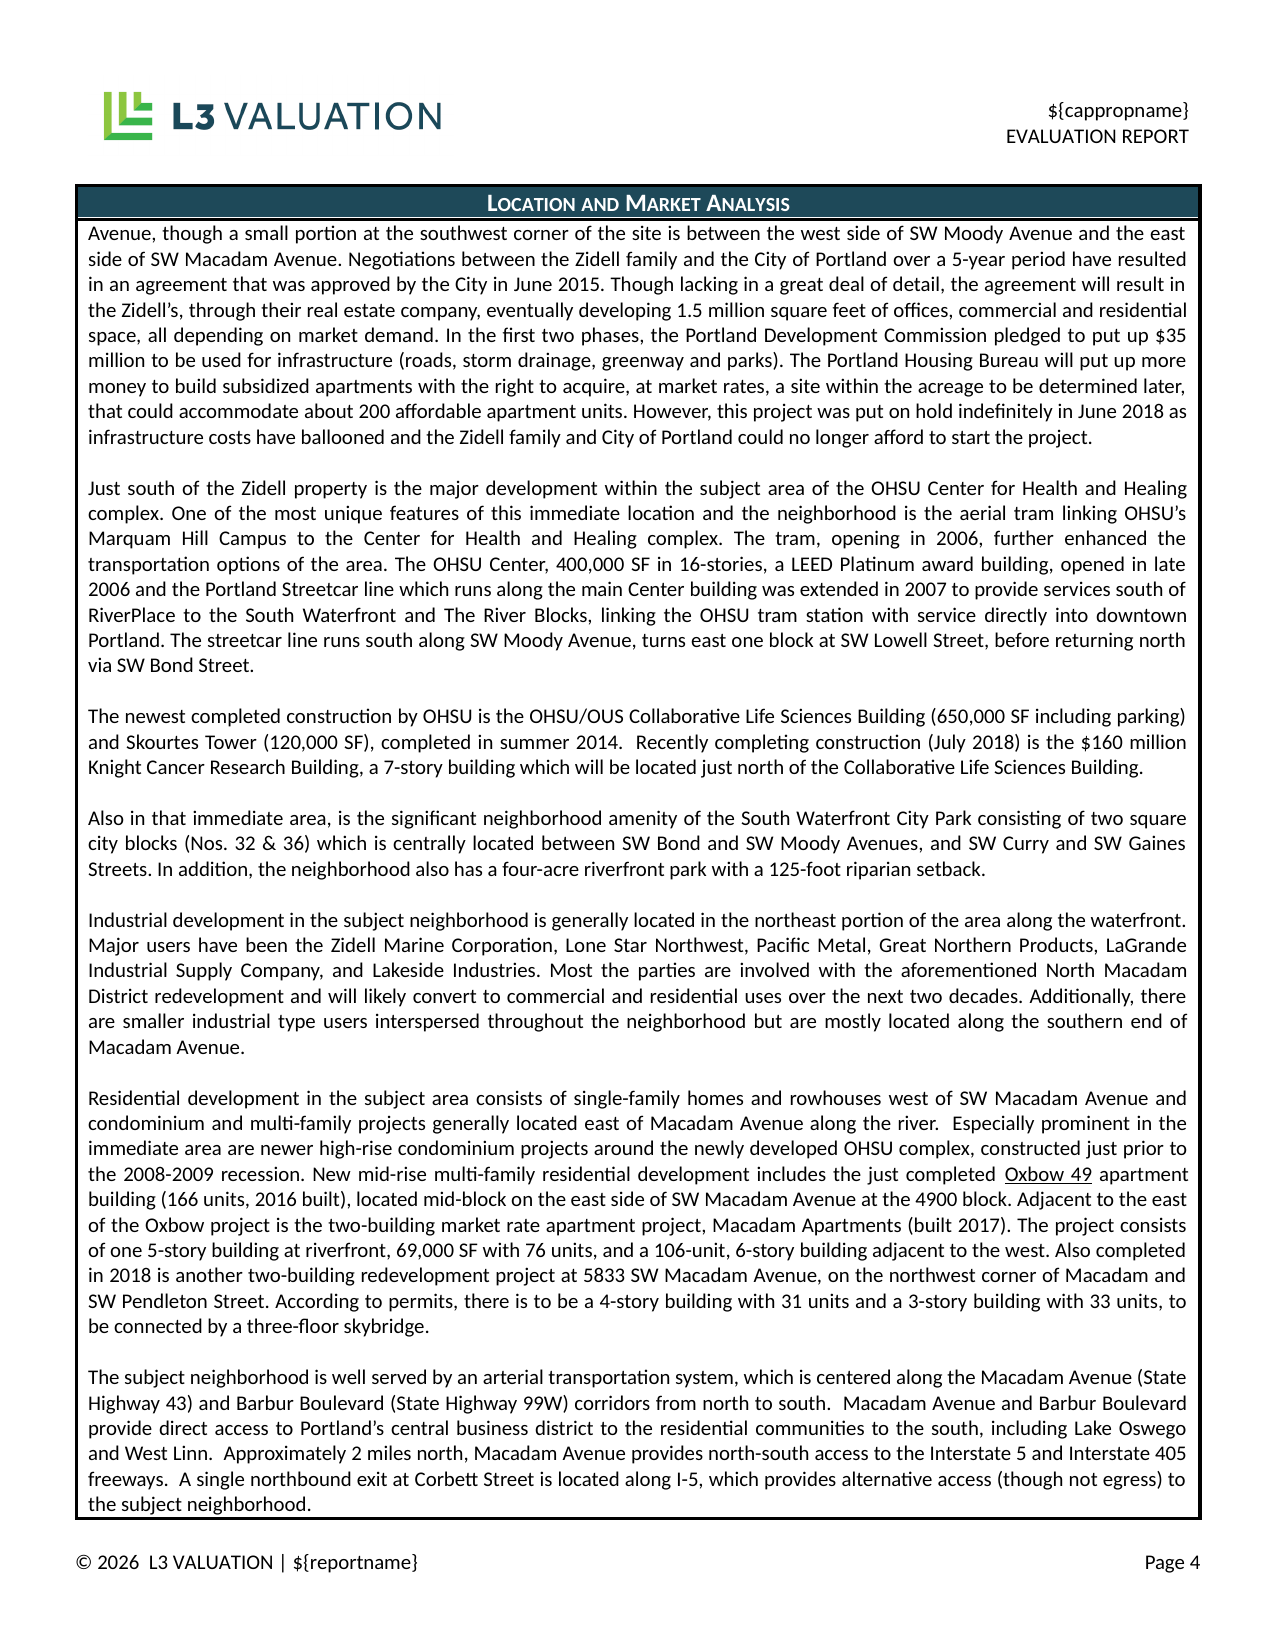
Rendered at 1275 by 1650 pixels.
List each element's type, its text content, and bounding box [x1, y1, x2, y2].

picture [88, 75, 455, 156]
table_header Location and Market Analysis [78, 187, 1198, 217]
